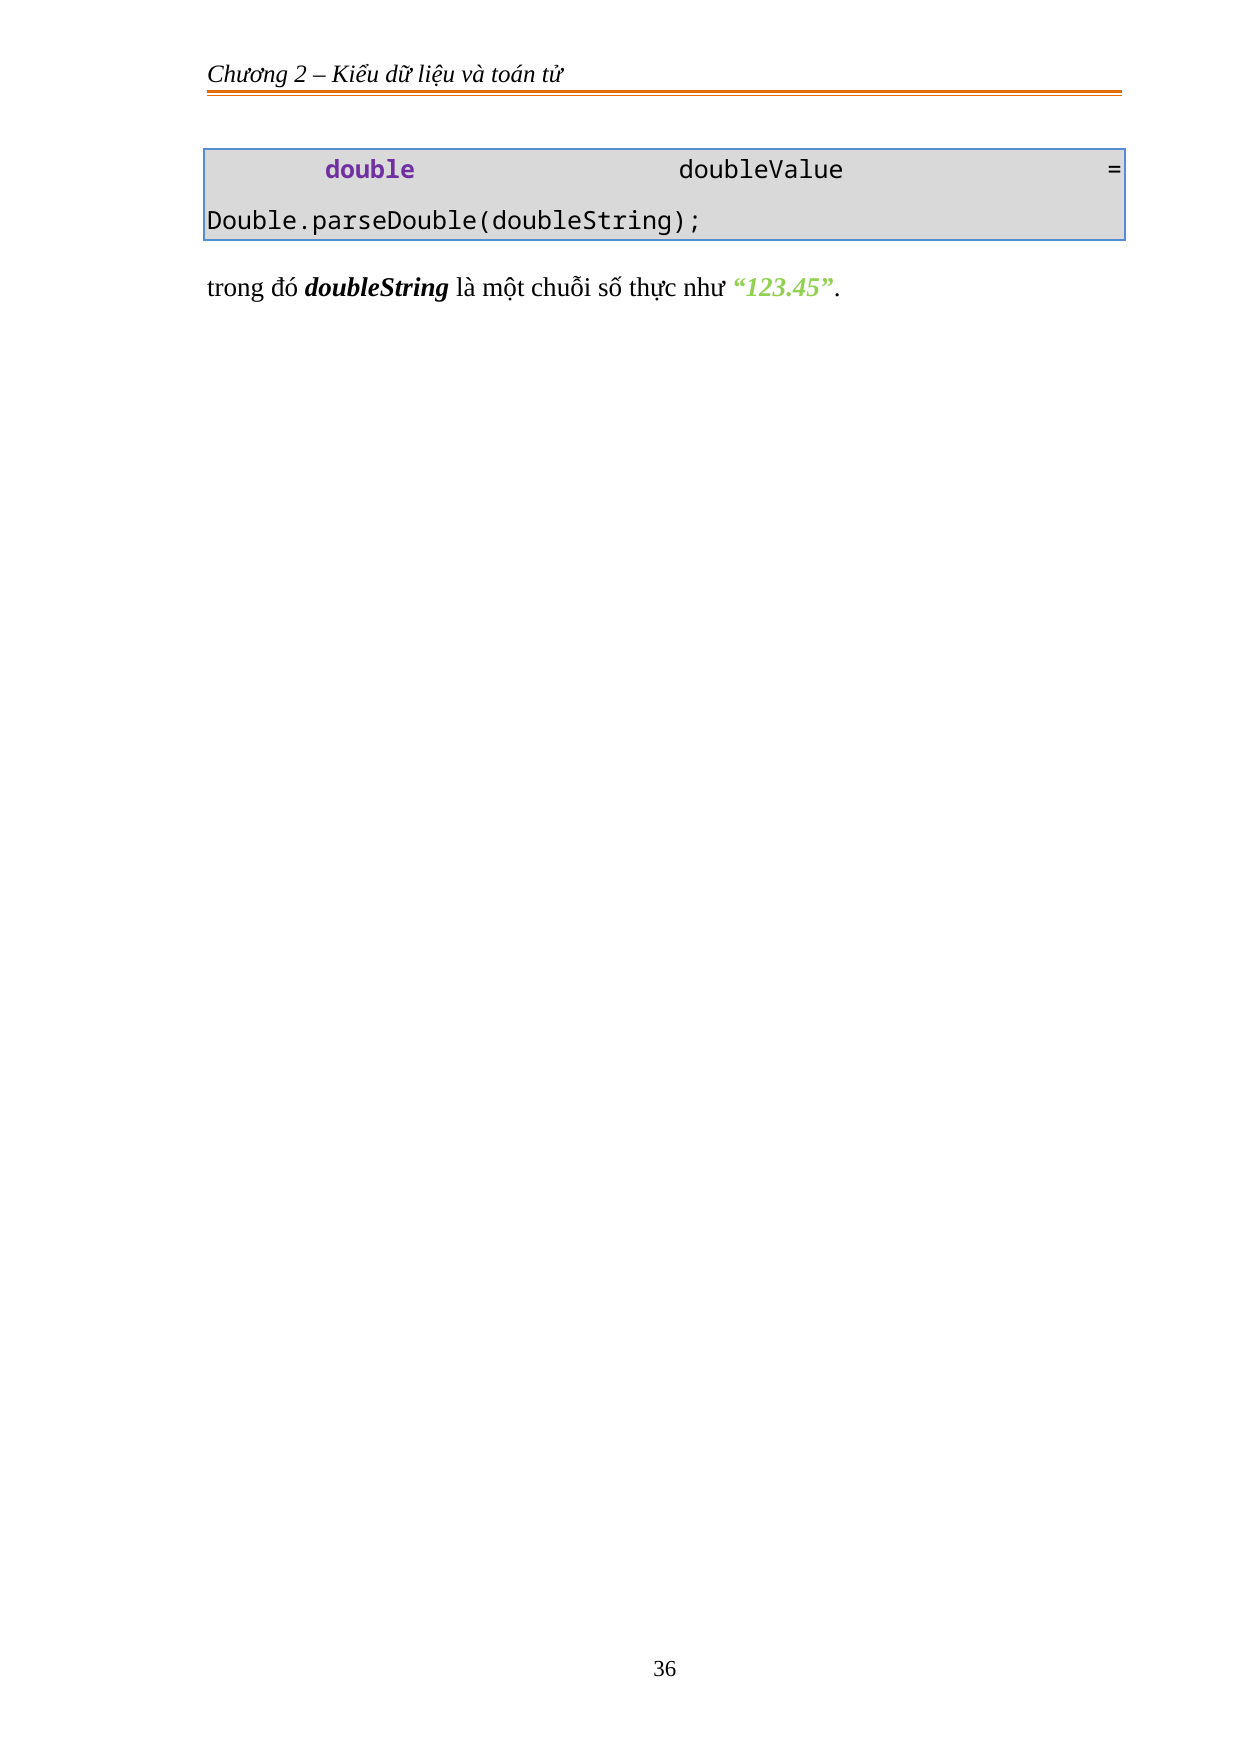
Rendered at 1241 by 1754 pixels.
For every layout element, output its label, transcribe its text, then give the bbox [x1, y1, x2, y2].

text double doubleValue = Double.parseDouble(doubleString); [205, 150, 1124, 239]
text trong đó doubleString là một chuỗi số thực như “123.45”. [207, 271, 1122, 302]
